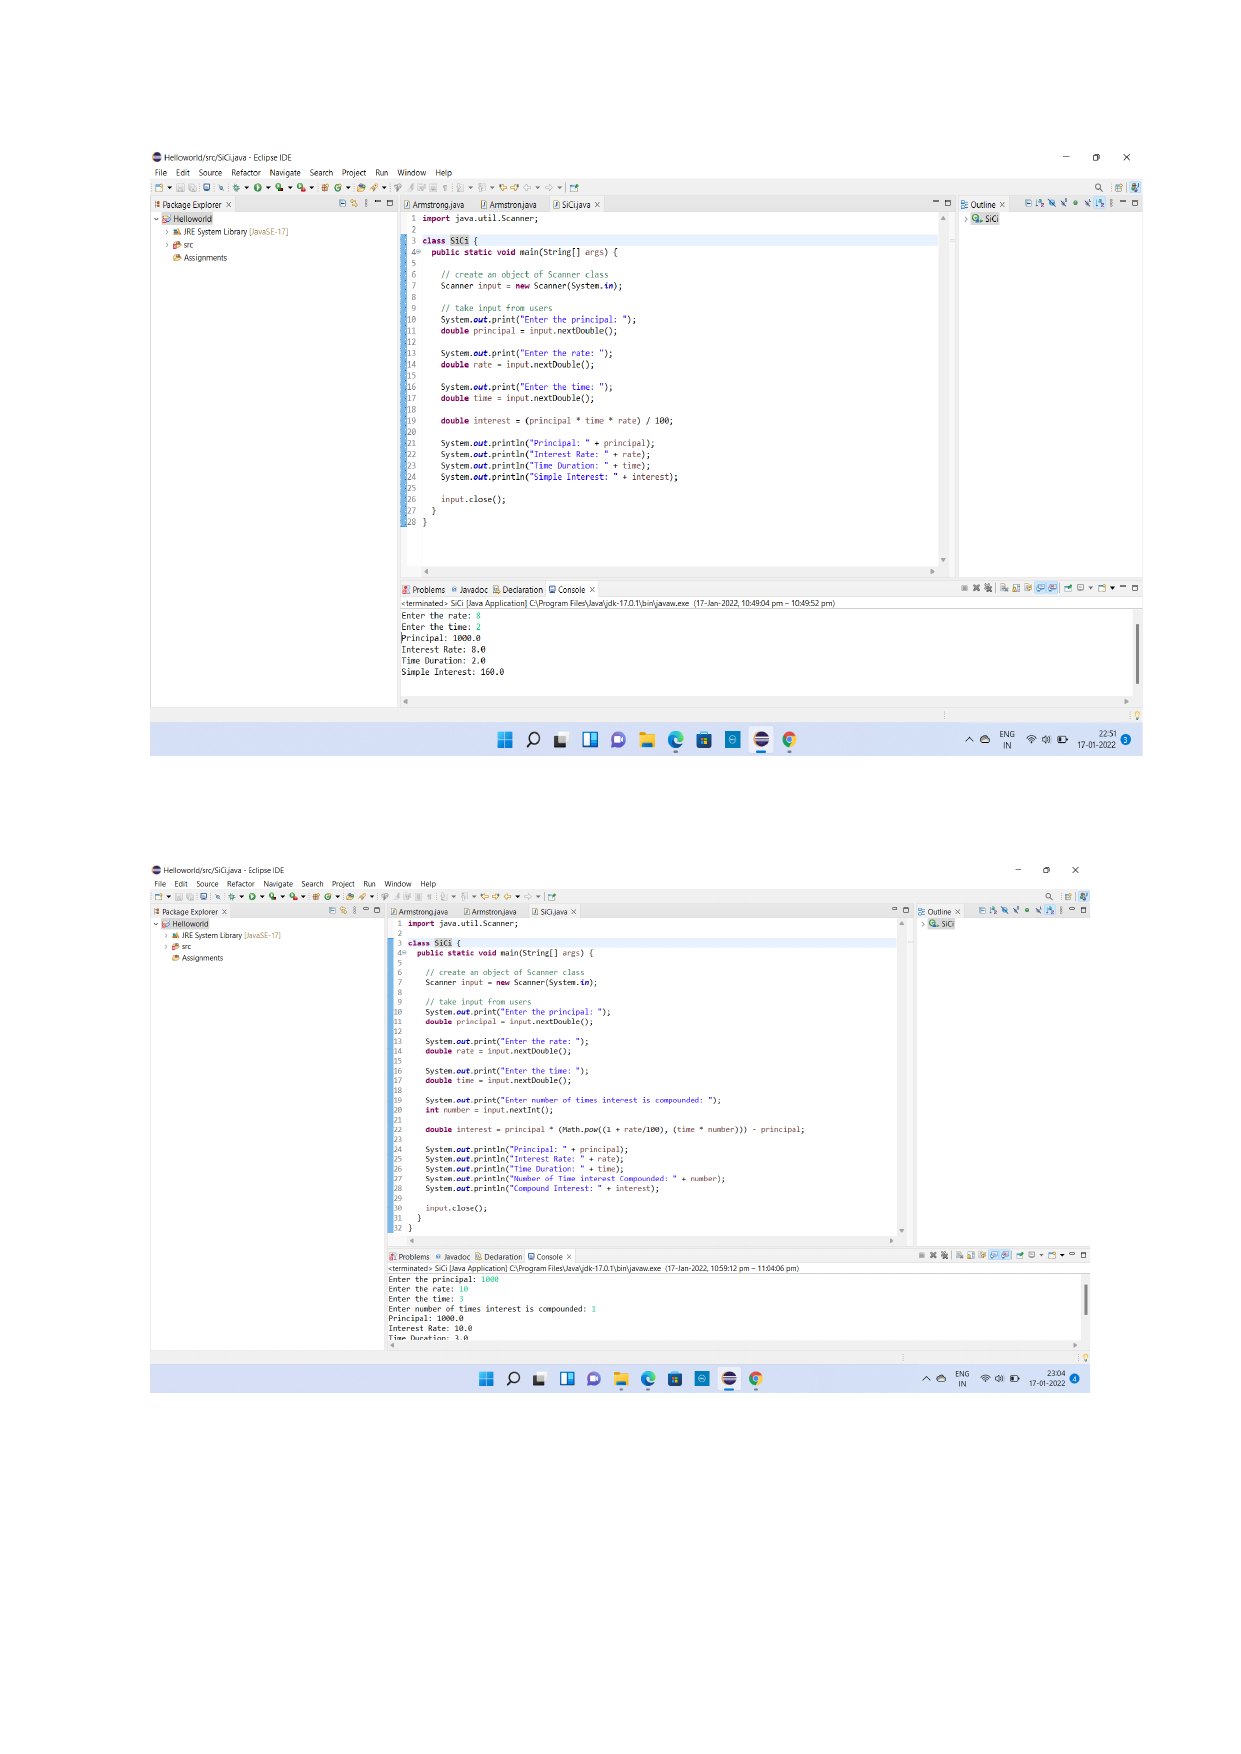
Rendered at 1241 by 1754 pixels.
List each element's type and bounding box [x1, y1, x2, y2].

picture [150, 150, 1143, 756]
picture [150, 863, 1091, 1393]
